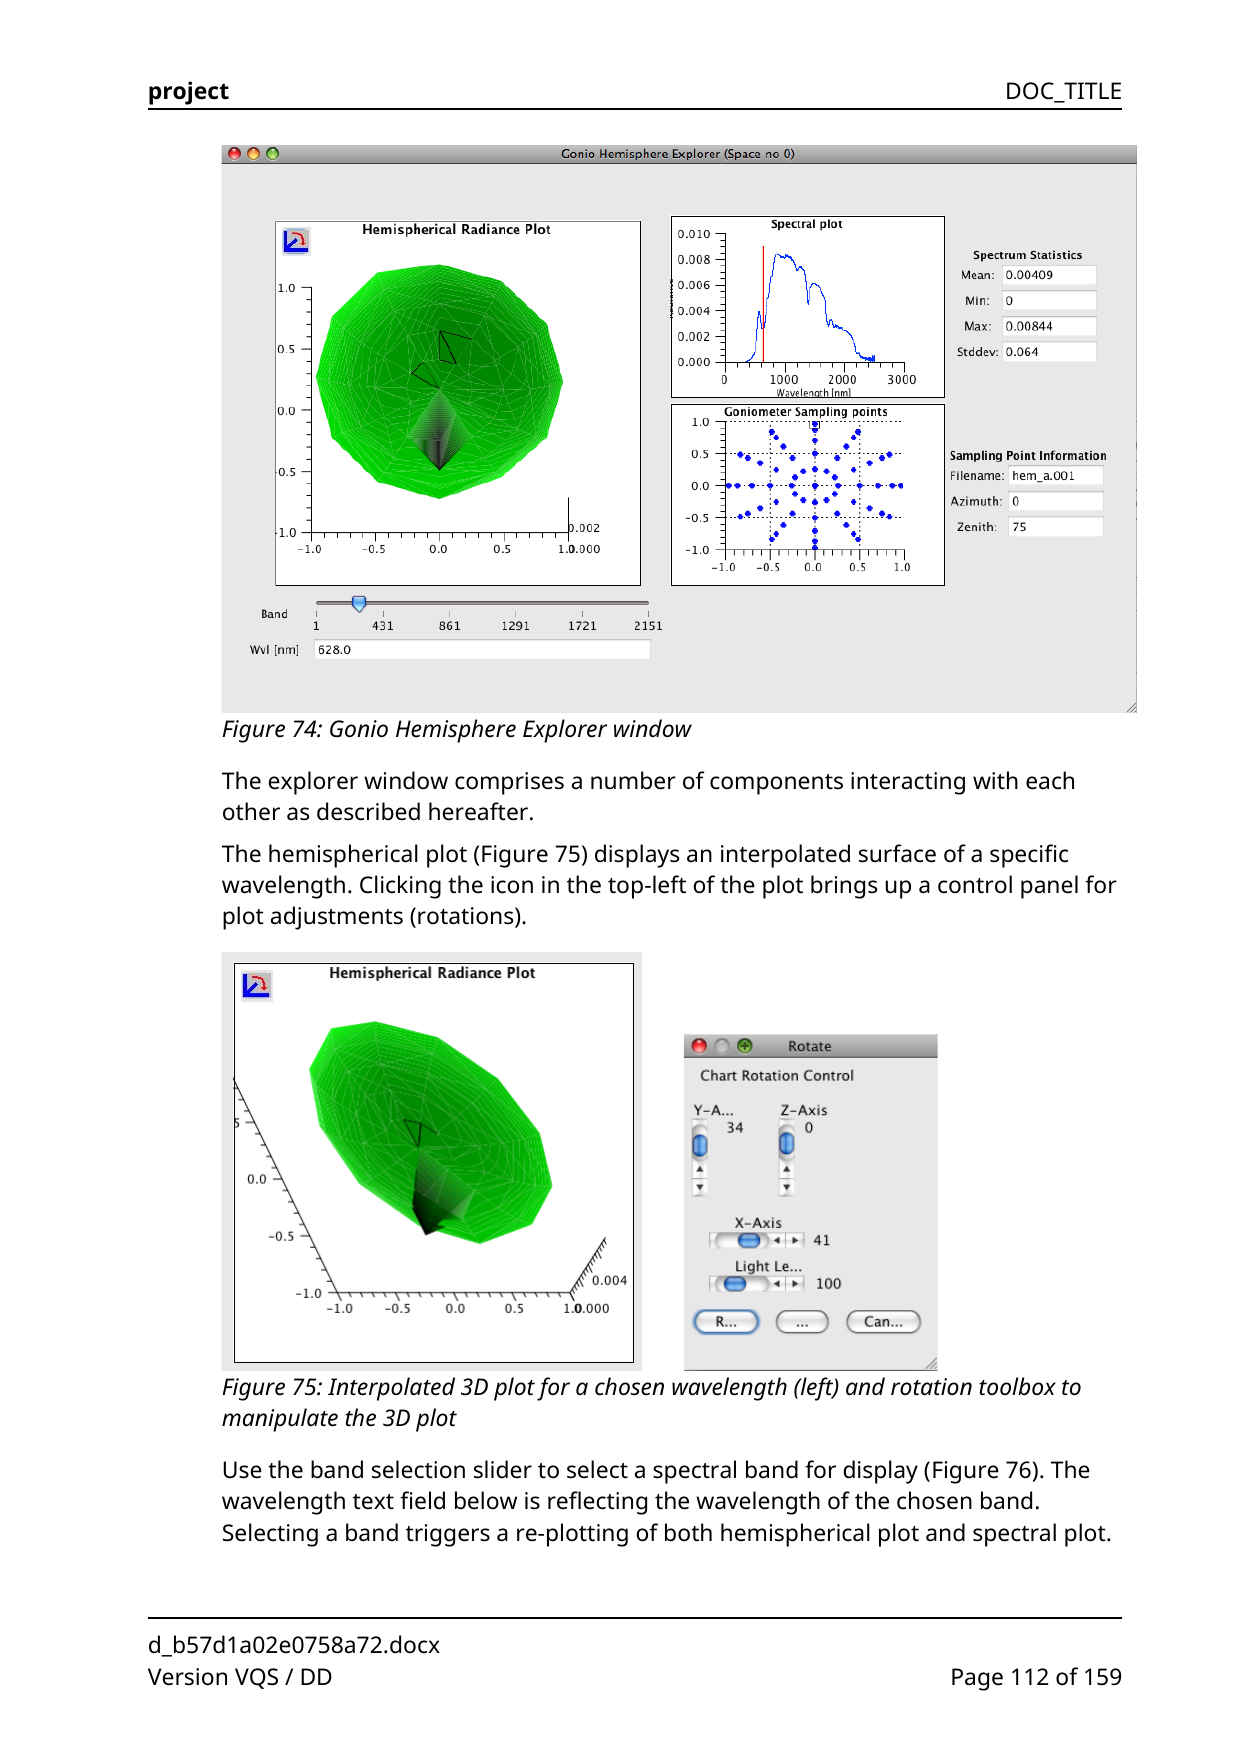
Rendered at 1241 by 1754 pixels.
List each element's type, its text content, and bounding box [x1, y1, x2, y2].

picture [221, 952, 643, 1371]
picture [683, 1034, 938, 1371]
text The explorer window comprises a number of components interacting with each other as described hereafter. [222, 765, 1122, 827]
picture [221, 145, 1137, 713]
